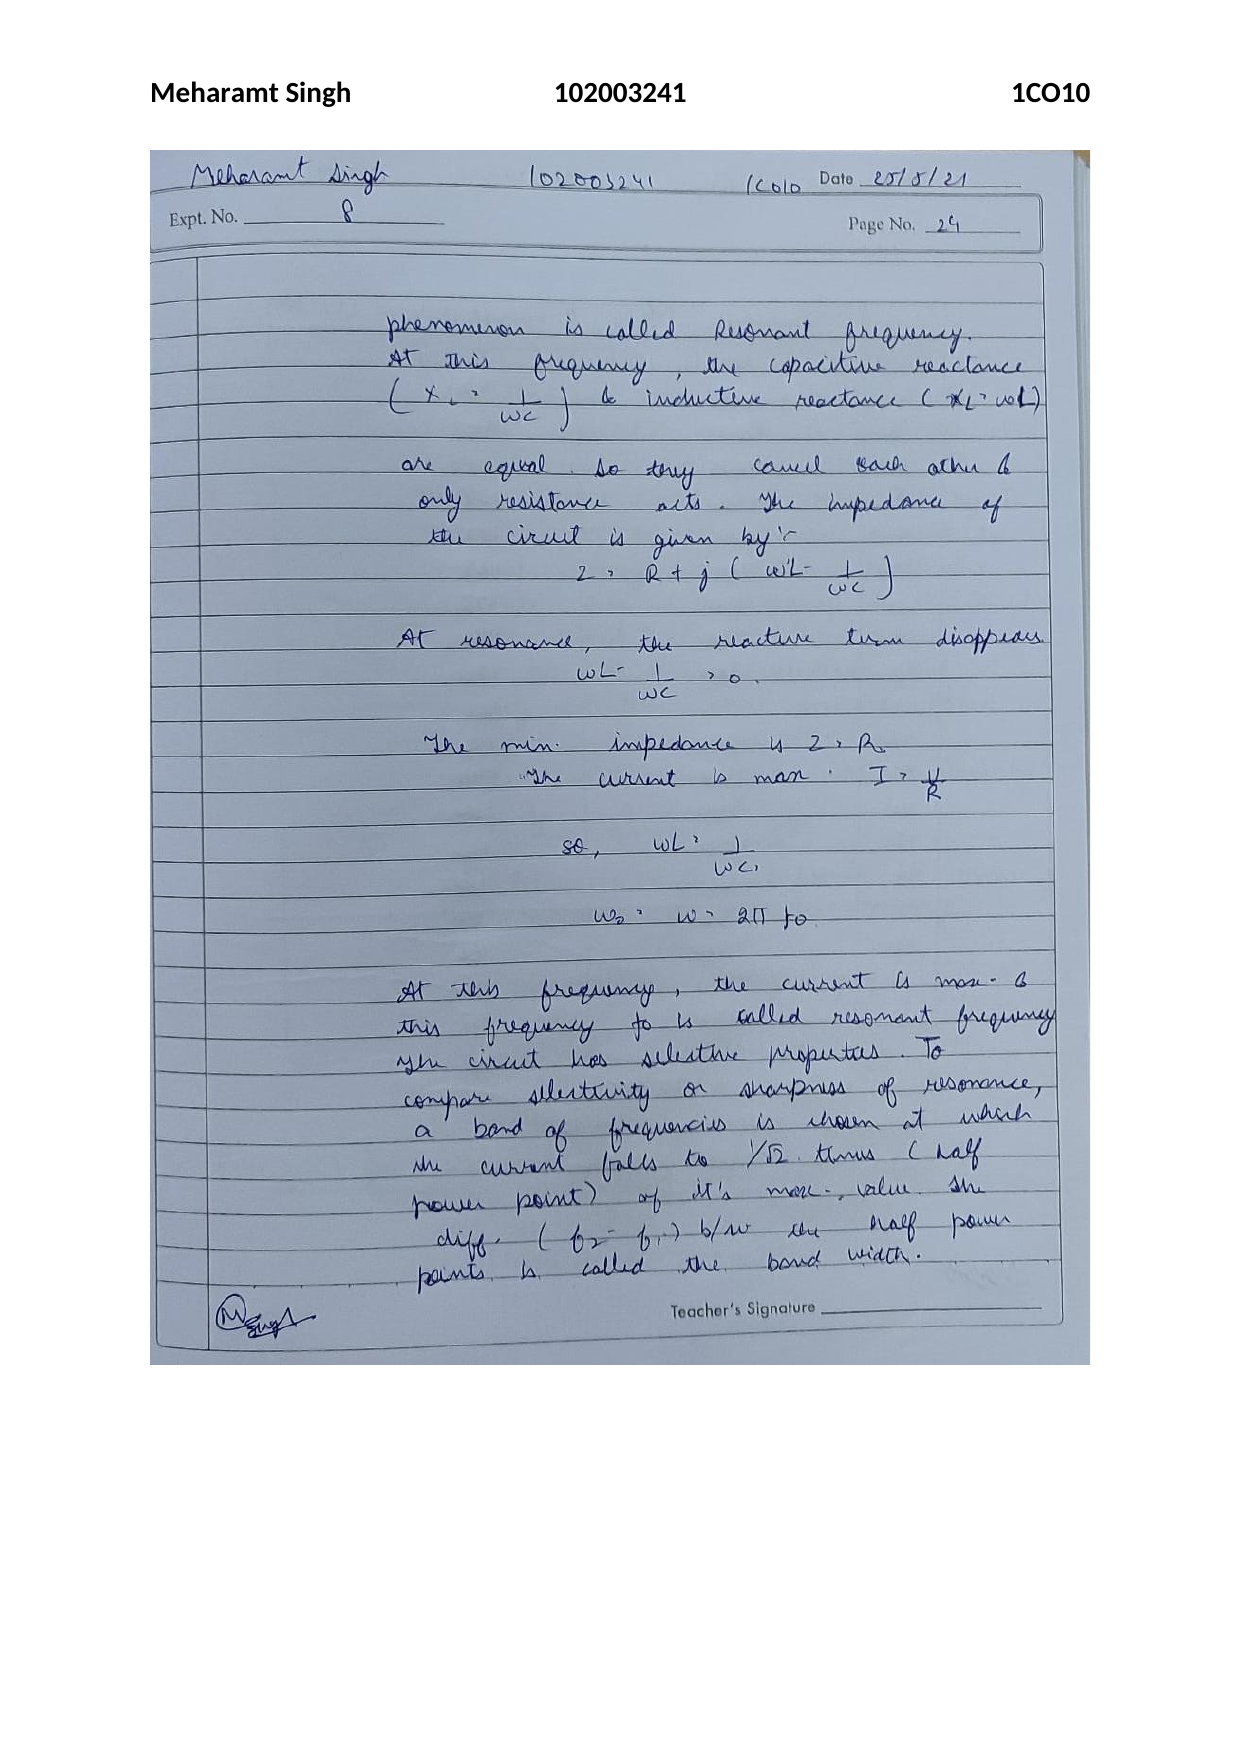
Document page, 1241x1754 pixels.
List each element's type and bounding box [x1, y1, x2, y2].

picture [150, 150, 1091, 1365]
